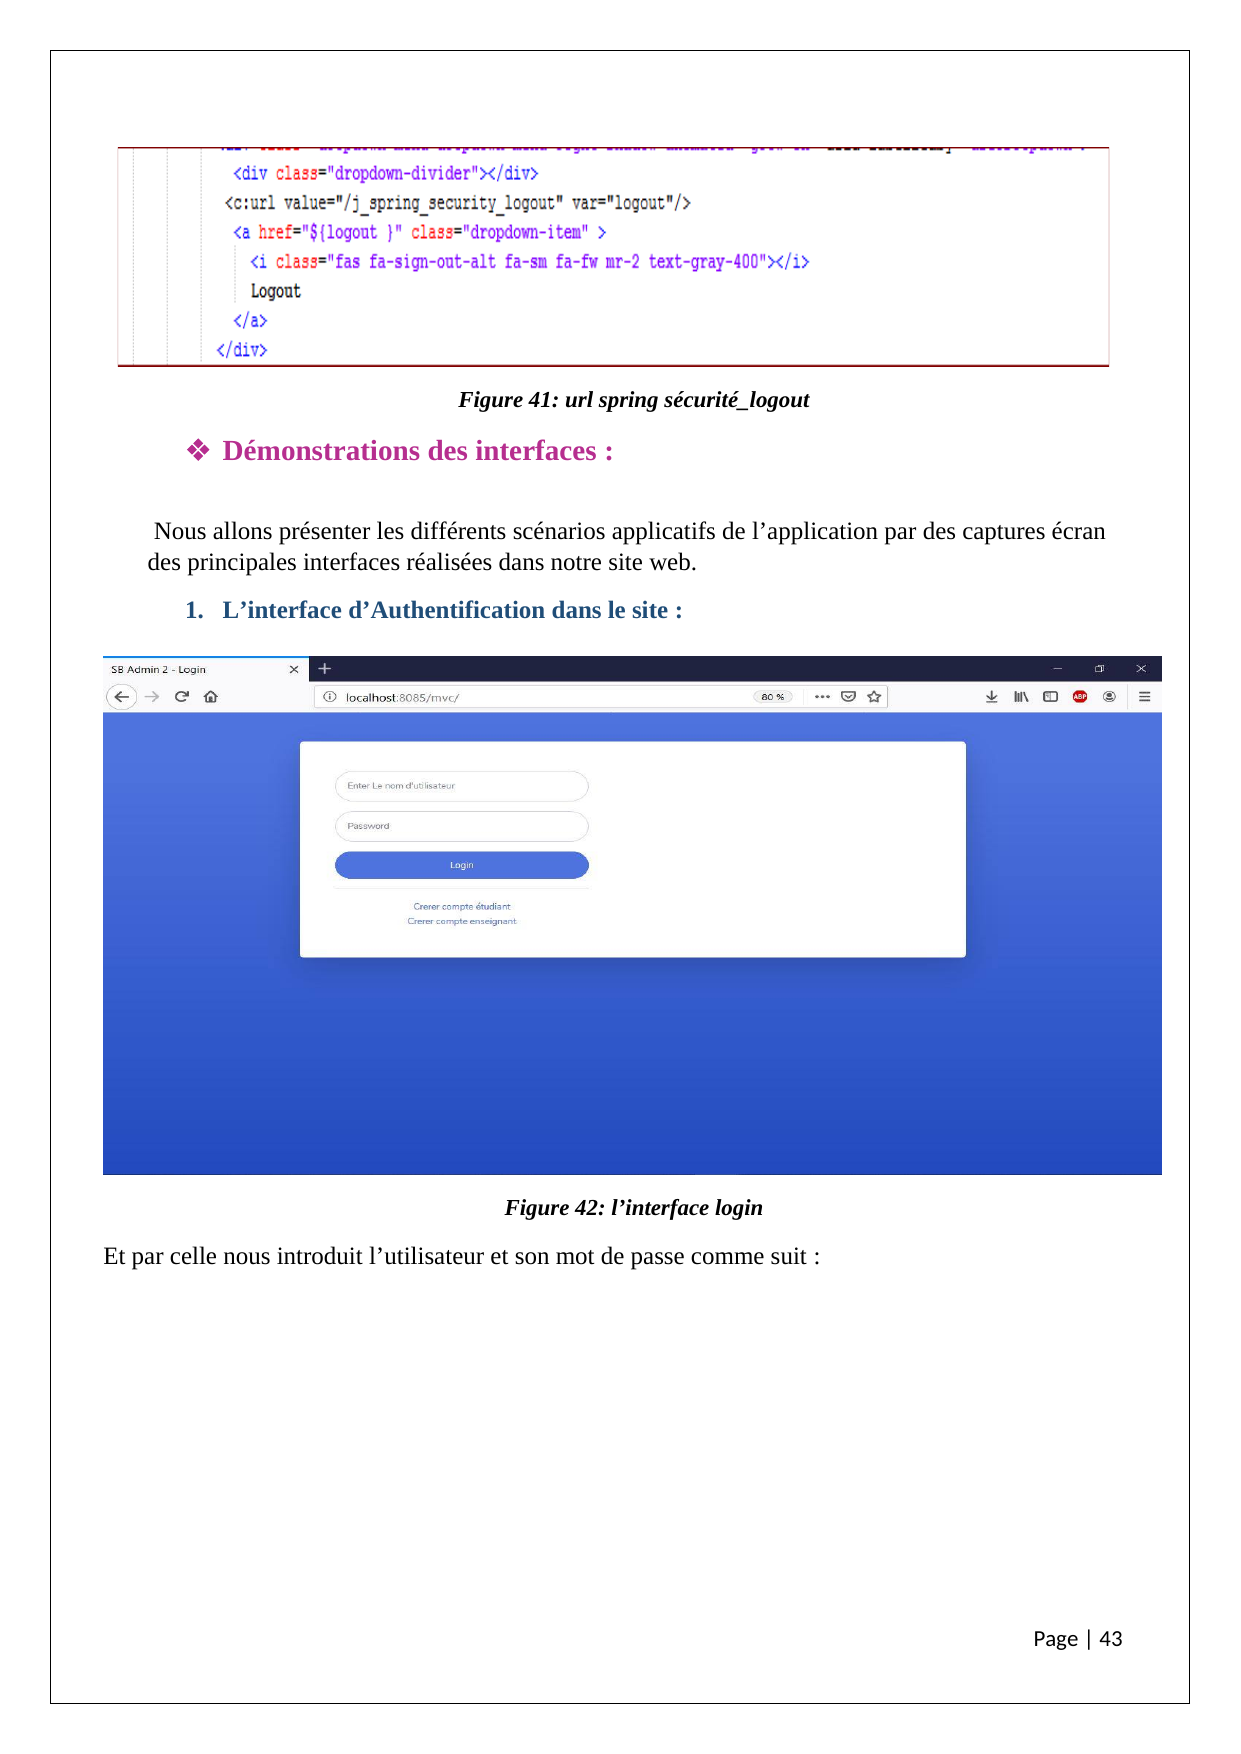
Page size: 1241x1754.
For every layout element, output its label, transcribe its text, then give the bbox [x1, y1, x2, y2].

subtitle L’interface d’Authentification dans le site : [185, 595, 1122, 623]
text Figure 41: url spring sécurité_logout [147, 386, 1122, 412]
picture [103, 656, 1162, 1175]
text Figure 42: l’interface login [147, 1193, 1122, 1220]
text Nous allons présenter les différents scénarios applicatifs de l’application par des captures écran des principales interfaces réalisées dans notre site web. [147, 516, 1122, 576]
list Et par celle nous introduit l’utilisateur et son mot de passe comme suit : [103, 1241, 1122, 1269]
picture [117, 147, 1110, 367]
subtitle Démonstrations des interfaces : [185, 433, 1122, 466]
